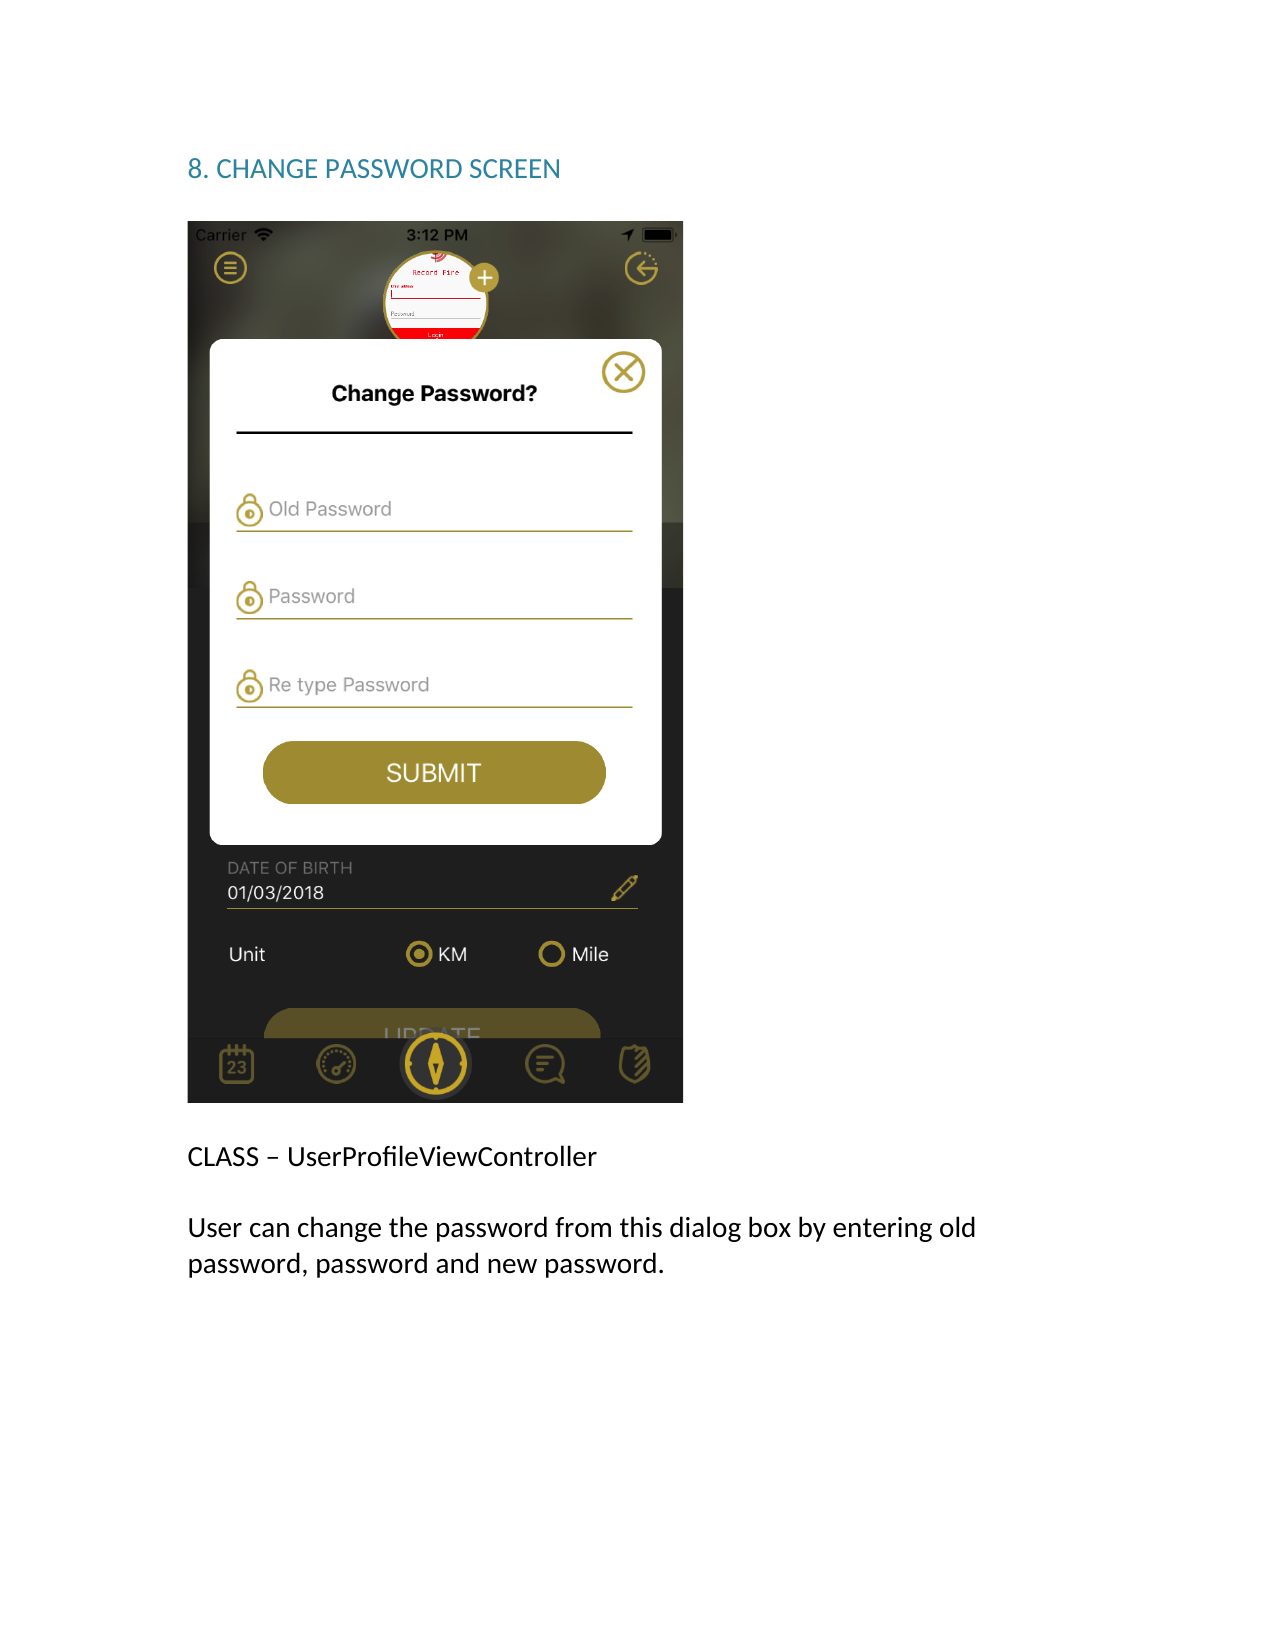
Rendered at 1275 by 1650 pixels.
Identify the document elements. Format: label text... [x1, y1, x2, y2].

text 8. CHANGE PASSWORD SCREEN [187, 150, 1087, 186]
text CLASS – UserProfileViewController [187, 1138, 1087, 1174]
text User can change the password from this dialog box by entering old password, password and new password. [187, 1209, 1087, 1281]
picture [187, 221, 684, 1103]
